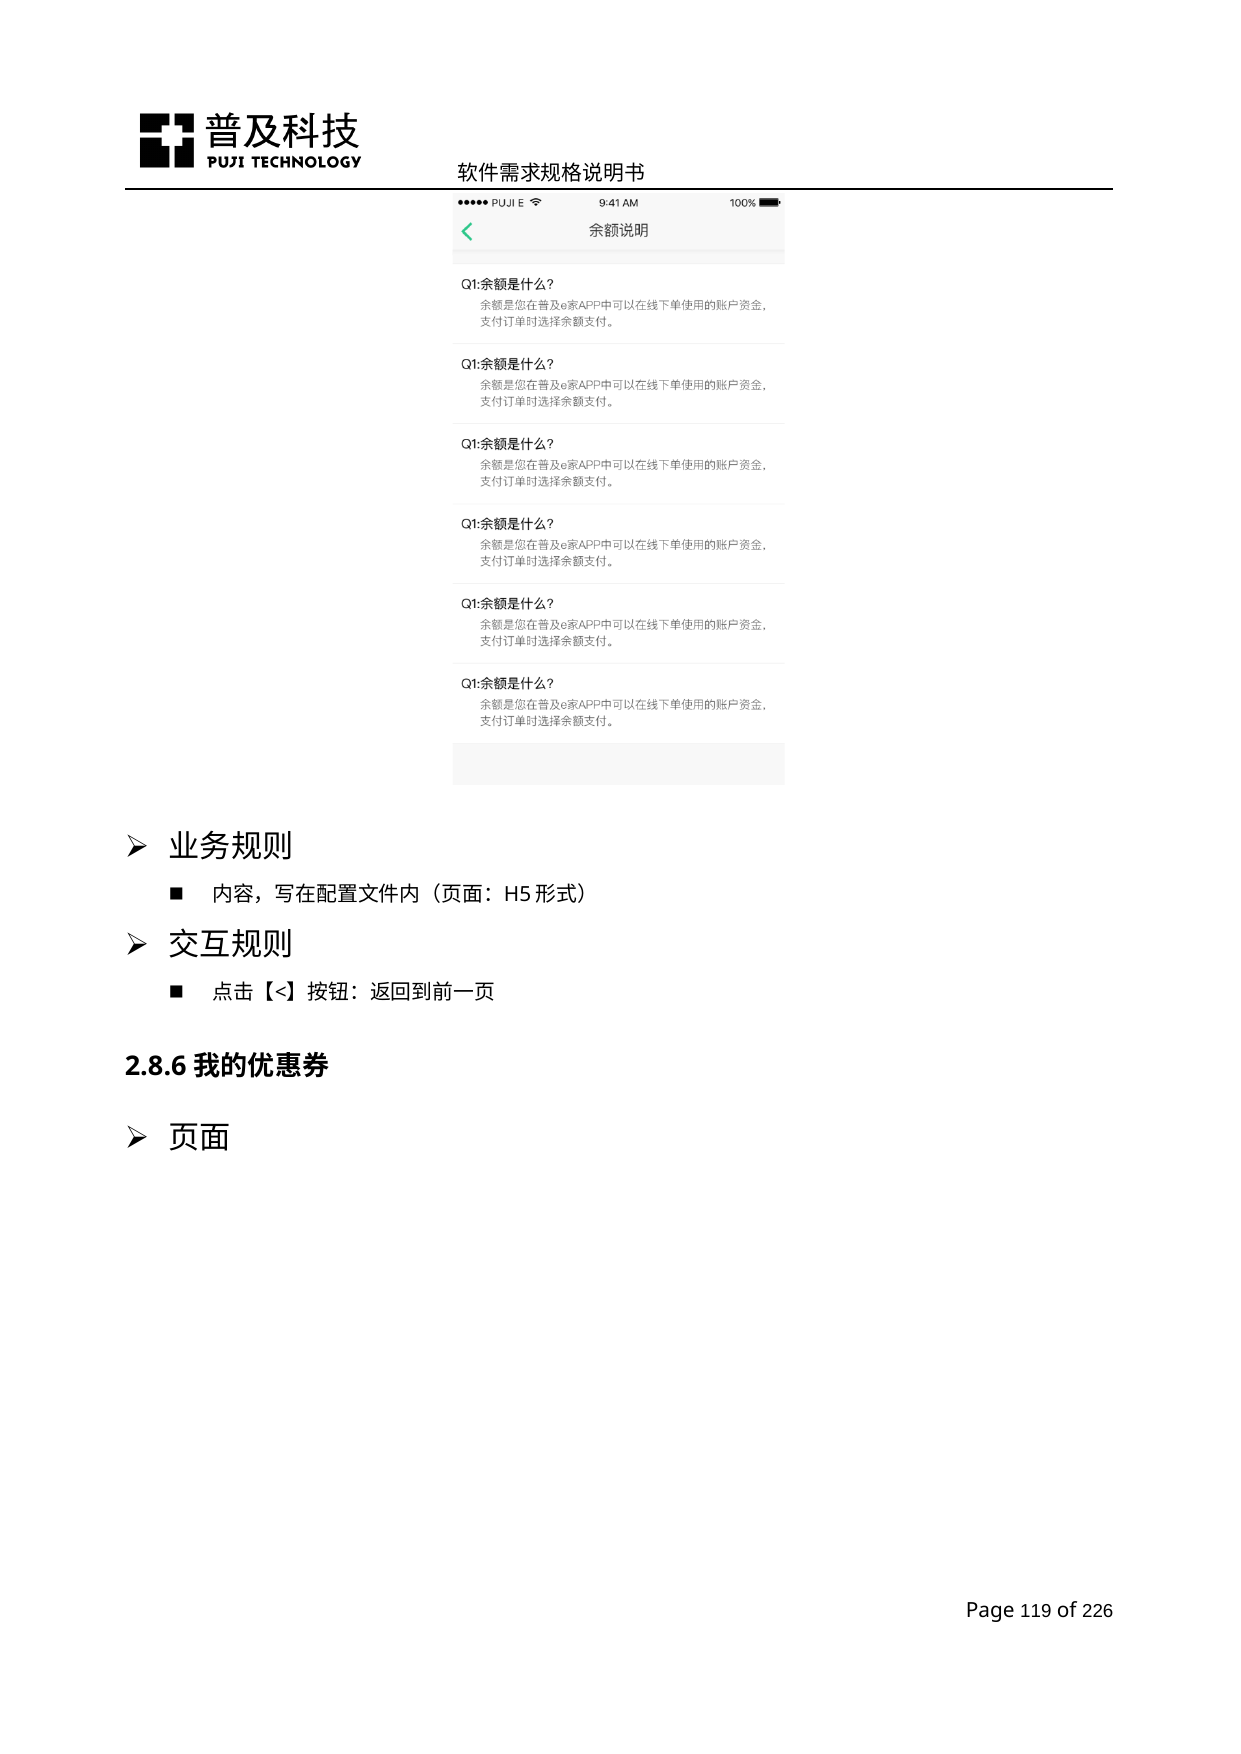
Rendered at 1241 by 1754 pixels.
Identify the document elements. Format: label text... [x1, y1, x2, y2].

list 业务规则 [124, 811, 1113, 876]
picture [452, 193, 785, 785]
list 交互规则 [124, 909, 1113, 974]
subtitle 我的优惠券 [124, 1031, 1113, 1096]
list 页面 [124, 1103, 1113, 1168]
picture [124, 103, 365, 180]
list 点击【<】按钮：返回到前一页 [168, 974, 1113, 1006]
list 内容，写在配置文件内（页面：H5形式） [168, 876, 1113, 909]
